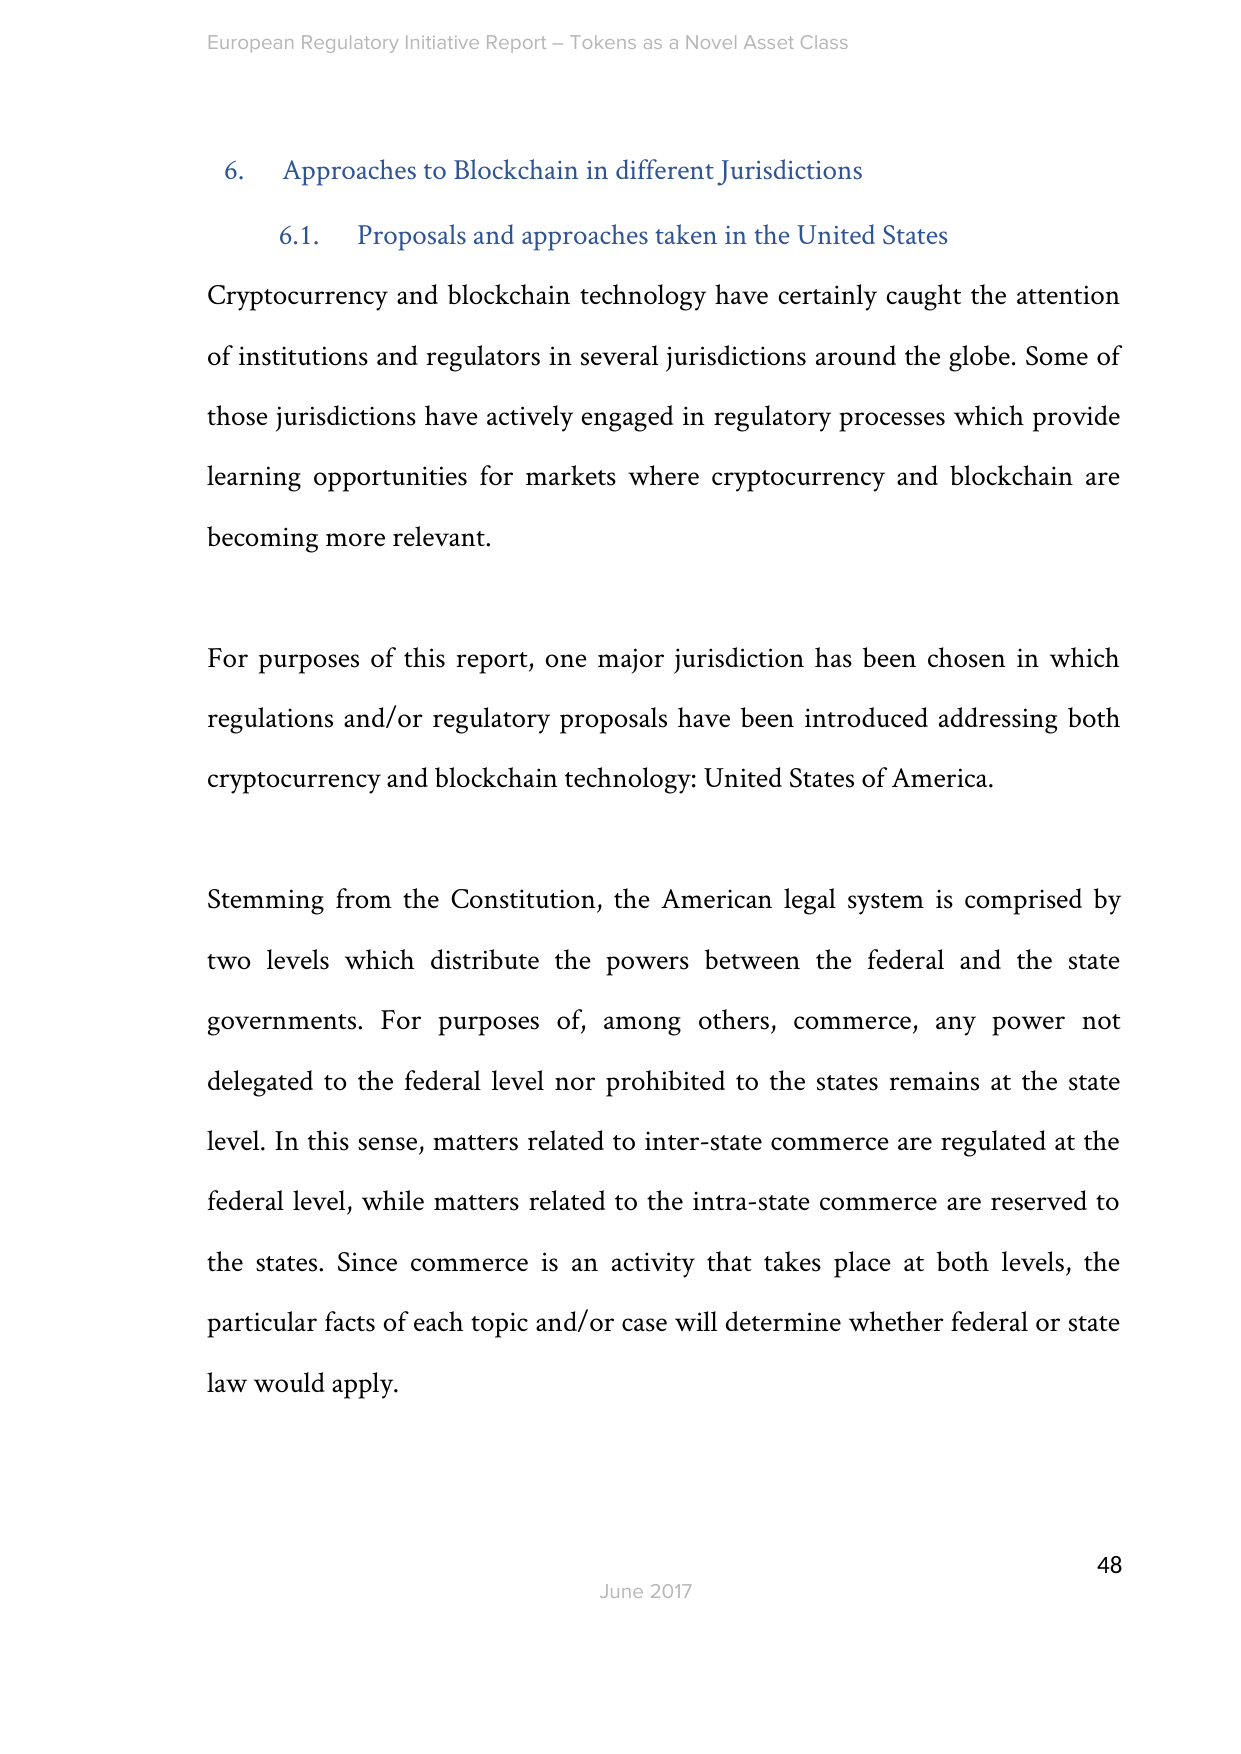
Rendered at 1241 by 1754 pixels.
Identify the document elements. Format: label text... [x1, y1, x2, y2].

subtitle Approaches to Blockchain in different Jurisdictions [244, 148, 1122, 188]
text Stemming from the Constitution, the American legal system is comprised by two levels which distribute the powers between the federal and the state governments. For purposes of, among others, commerce, any power not delegated to the federal level nor prohibited to the states remains at the state level. In this sense, matters related to inter-state commerce are regulated at the federal level, while matters related to the intra-state commerce are reserved to the states. Since commerce is an activity that takes place at both levels, the particular facts of each topic and/or case will determine whether federal or state law would apply. [207, 877, 1122, 1401]
text For purposes of this report, one major jurisdiction has been chosen in which regulations and/or regulatory proposals have been introduced addressing both cryptocurrency and blockchain technology: United States of America. [207, 635, 1122, 796]
subtitle Proposals and approaches taken in the United States [319, 212, 1122, 253]
text Cryptocurrency and blockchain technology have certainly caught the attention of institutions and regulators in several jurisdictions around the globe. Some of those jurisdictions have actively engaged in regulatory processes which provide learning opportunities for markets where cryptocurrency and blockchain are becoming more relevant. [207, 273, 1122, 555]
